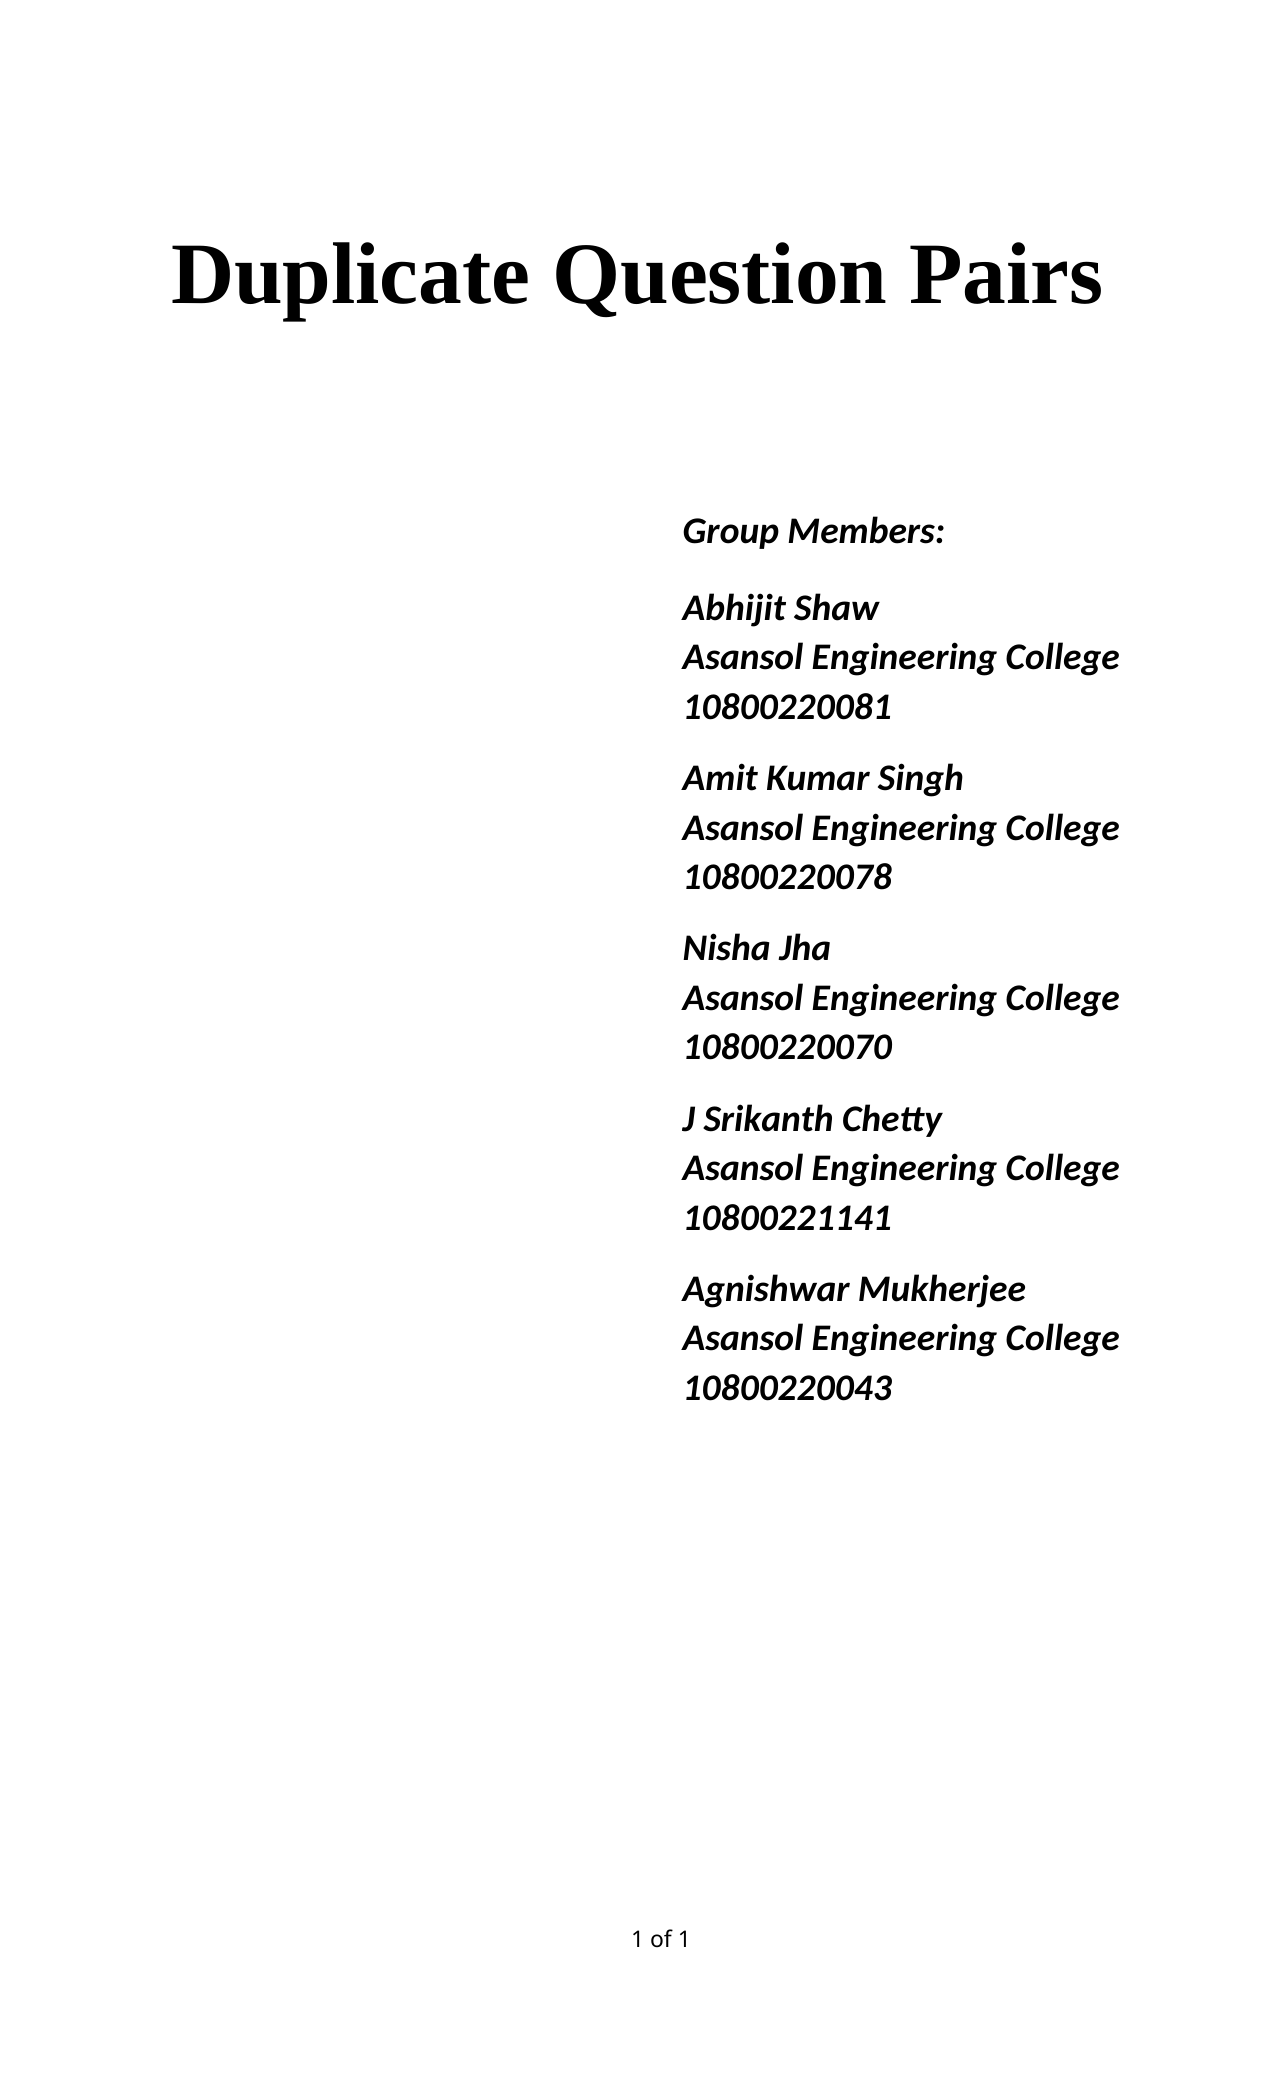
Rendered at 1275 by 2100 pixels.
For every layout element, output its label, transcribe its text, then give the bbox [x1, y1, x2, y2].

text 10800221141 [682, 1193, 1162, 1239]
text Nisha Jha [682, 924, 1162, 970]
text Amit Kumar Singh [682, 754, 1162, 800]
text Asansol Engineering College [682, 1144, 1162, 1190]
text 10800220070 [682, 1023, 1162, 1069]
text Duplicate Question Pairs [112, 221, 1162, 322]
text 10800220043 [682, 1364, 1162, 1410]
text Asansol Engineering College [682, 803, 1162, 849]
text Group Members: [682, 507, 1162, 553]
text 10800220081 [682, 683, 1162, 728]
text Abhijit Shaw [682, 584, 1162, 629]
text Asansol Engineering College [682, 974, 1162, 1019]
text Asansol Engineering College [682, 1314, 1162, 1360]
text 10800220078 [682, 853, 1162, 899]
text J Srikanth Chetty [682, 1094, 1162, 1140]
text Agnishwar Mukherjee [682, 1265, 1162, 1311]
text Asansol Engineering College [682, 633, 1162, 679]
